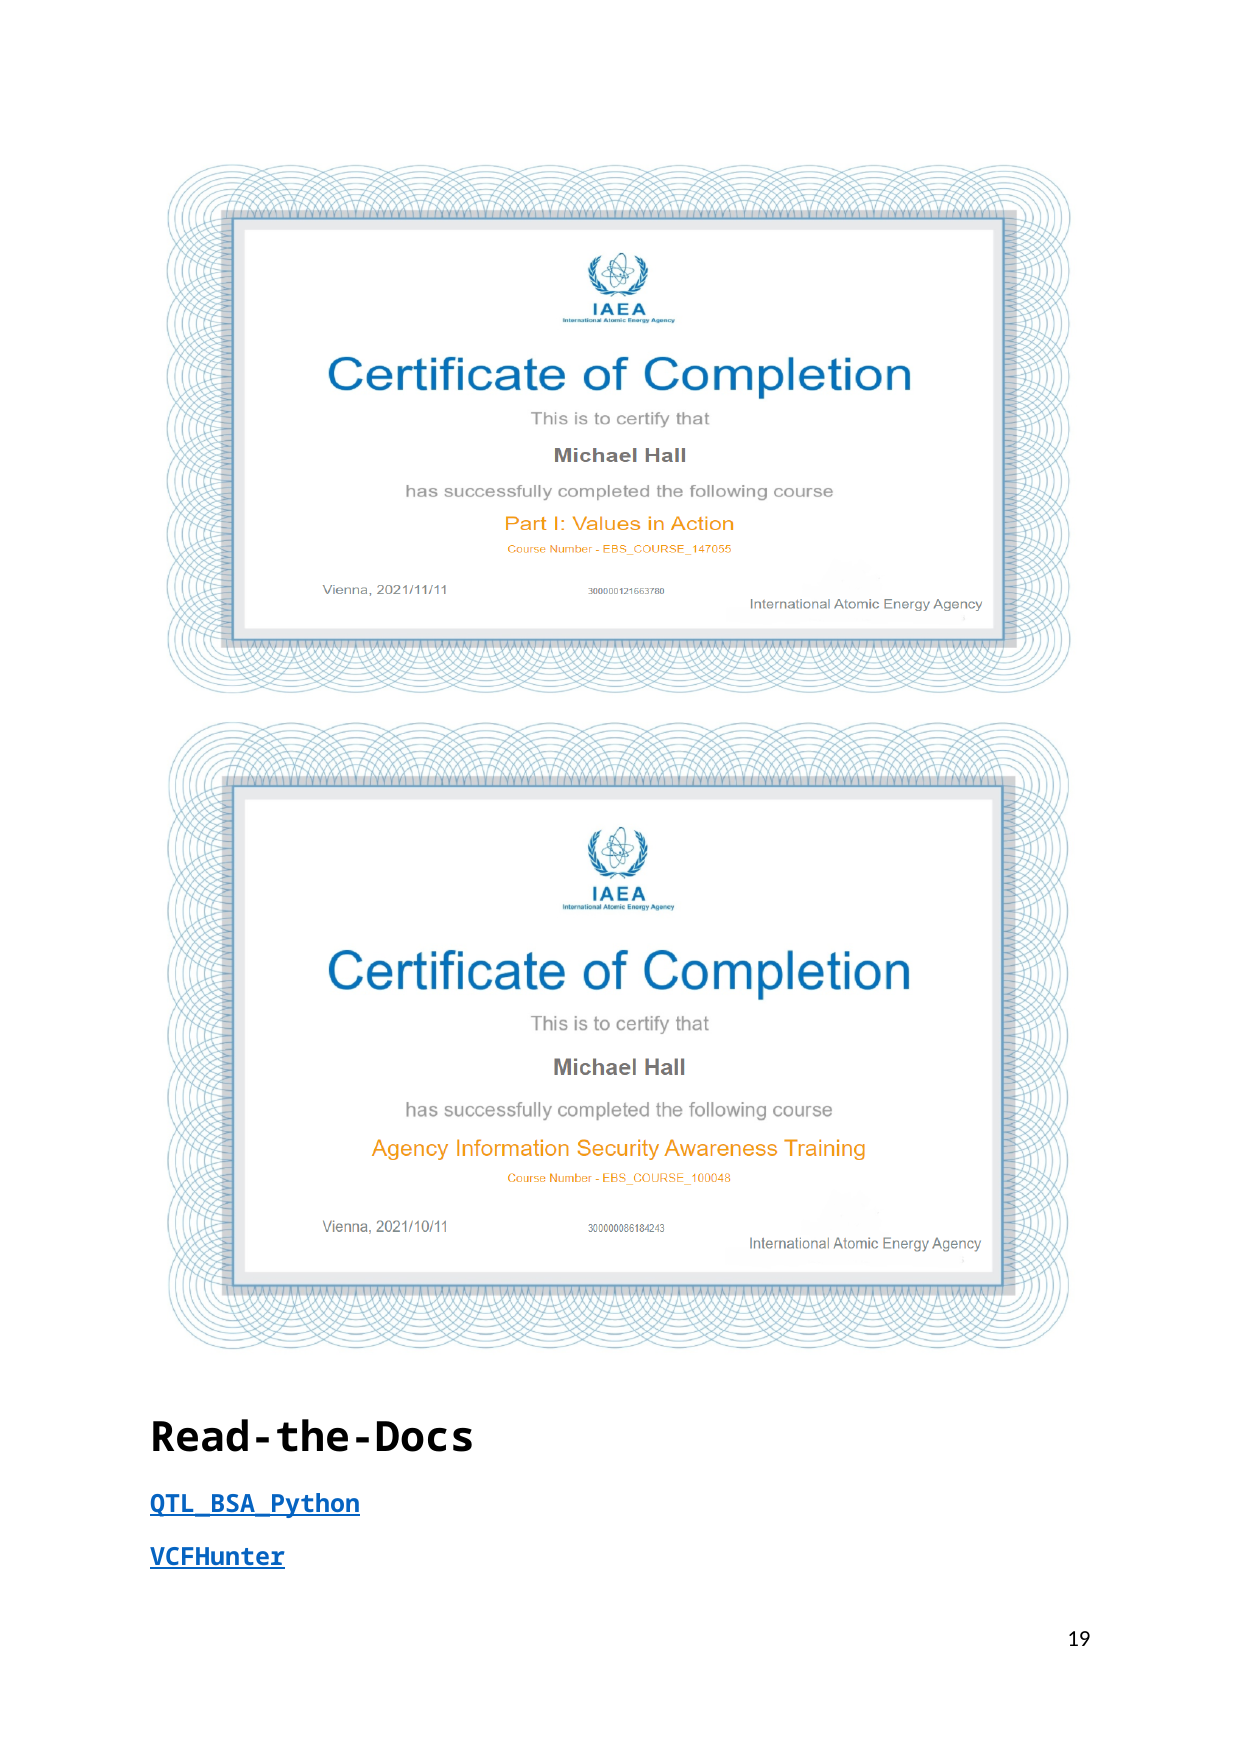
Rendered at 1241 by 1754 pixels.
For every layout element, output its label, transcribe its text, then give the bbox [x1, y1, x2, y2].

text Read-the-Docs [150, 1407, 1090, 1464]
picture [150, 150, 1091, 702]
text VCFHunter [150, 1539, 1090, 1573]
text QTL_BSA_Python [150, 1485, 1090, 1519]
picture [150, 703, 1091, 1389]
